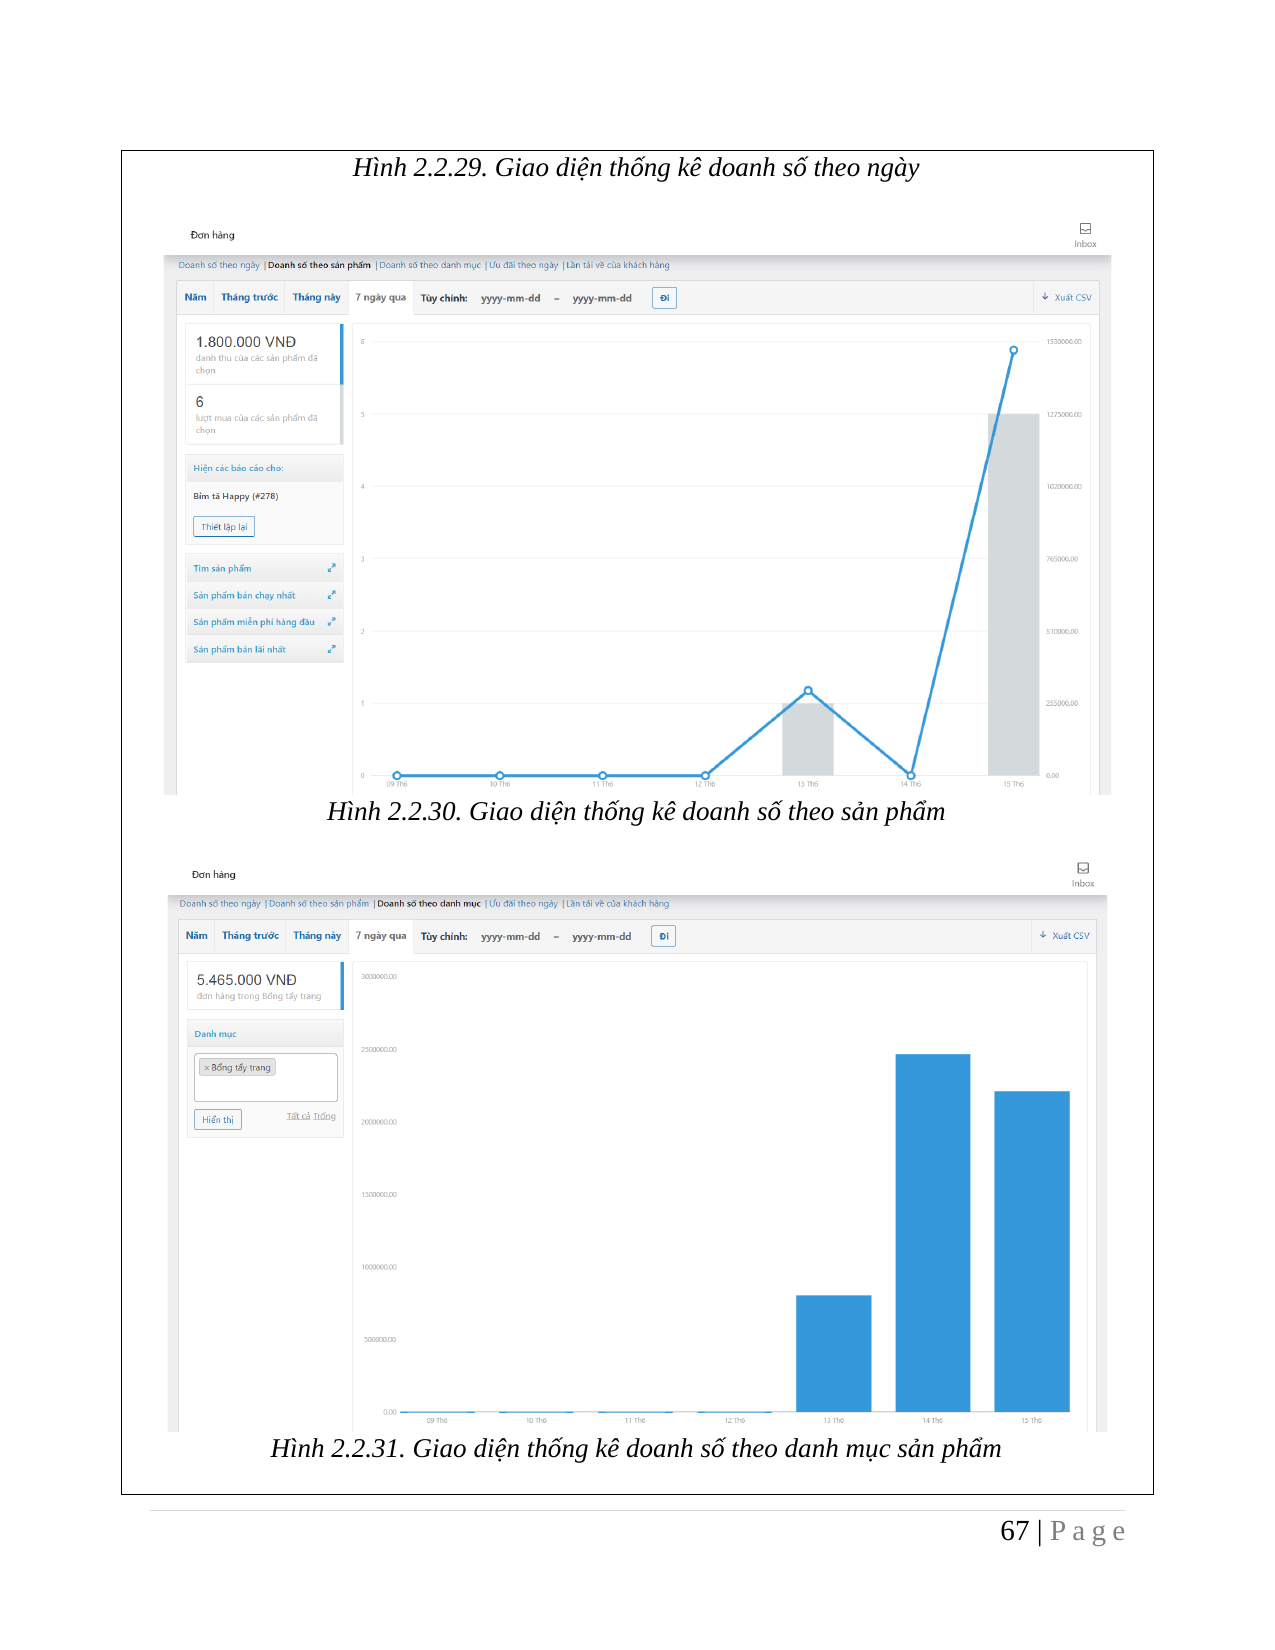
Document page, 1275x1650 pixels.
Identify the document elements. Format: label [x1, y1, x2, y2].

picture [167, 856, 1108, 1432]
table_cell [122, 151, 1153, 1494]
picture [163, 213, 1112, 795]
